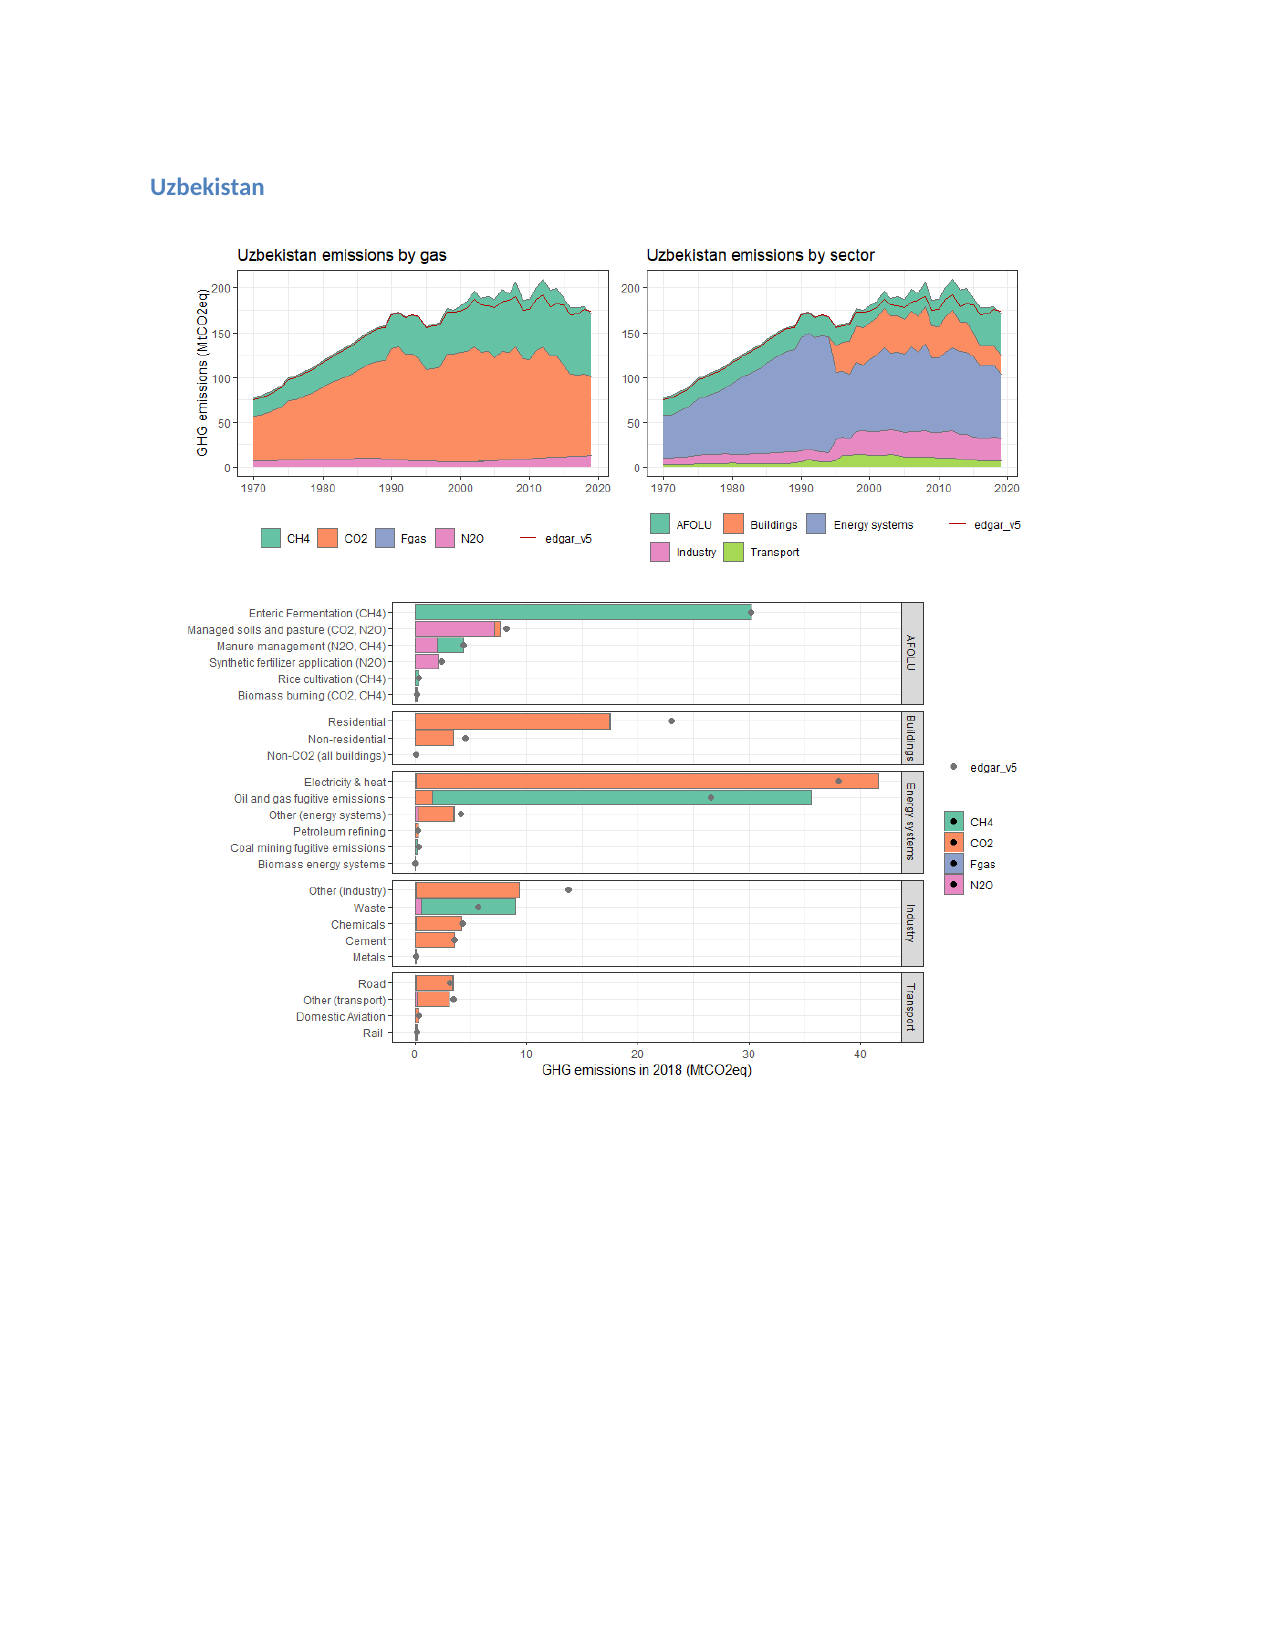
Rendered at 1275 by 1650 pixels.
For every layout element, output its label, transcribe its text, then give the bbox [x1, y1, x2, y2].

subtitle Uzbekistan [150, 171, 1125, 201]
picture [168, 220, 1044, 1096]
